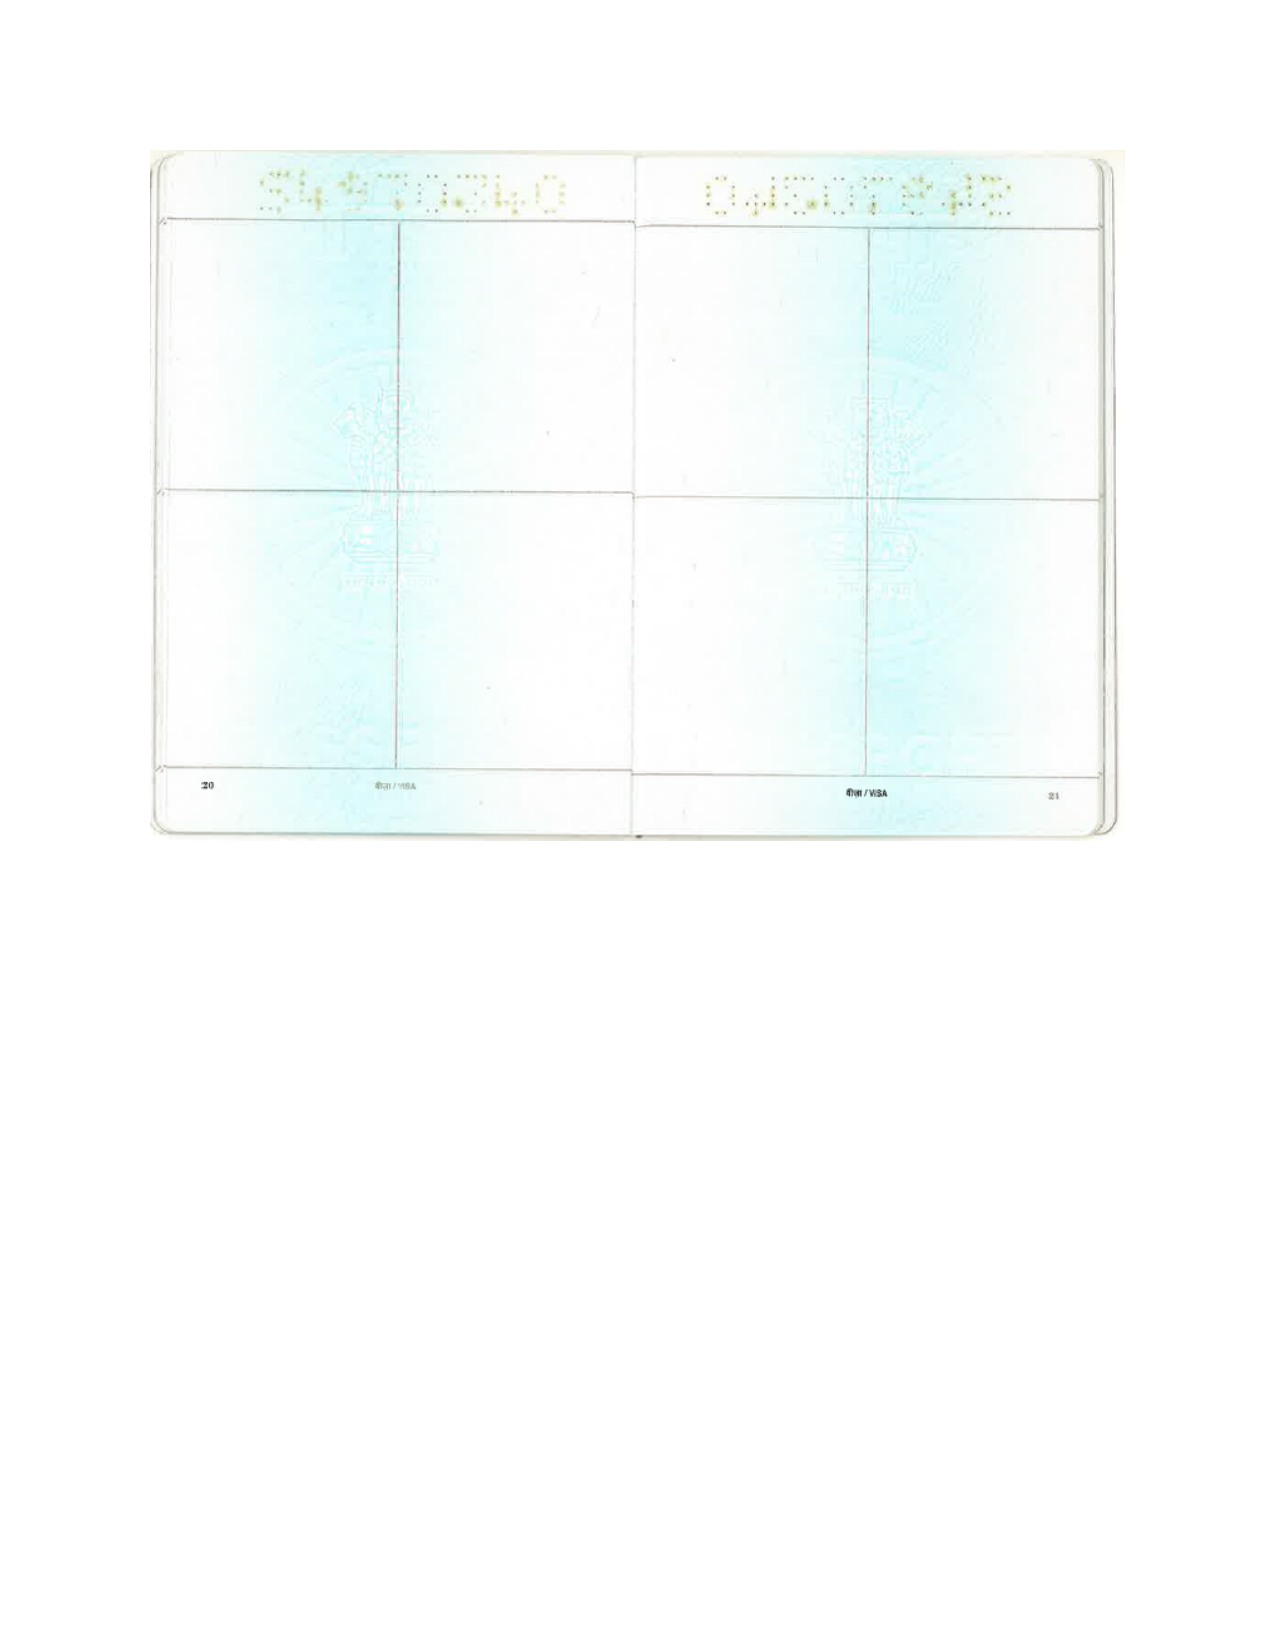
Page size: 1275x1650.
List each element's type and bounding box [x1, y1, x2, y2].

picture [150, 150, 1125, 841]
